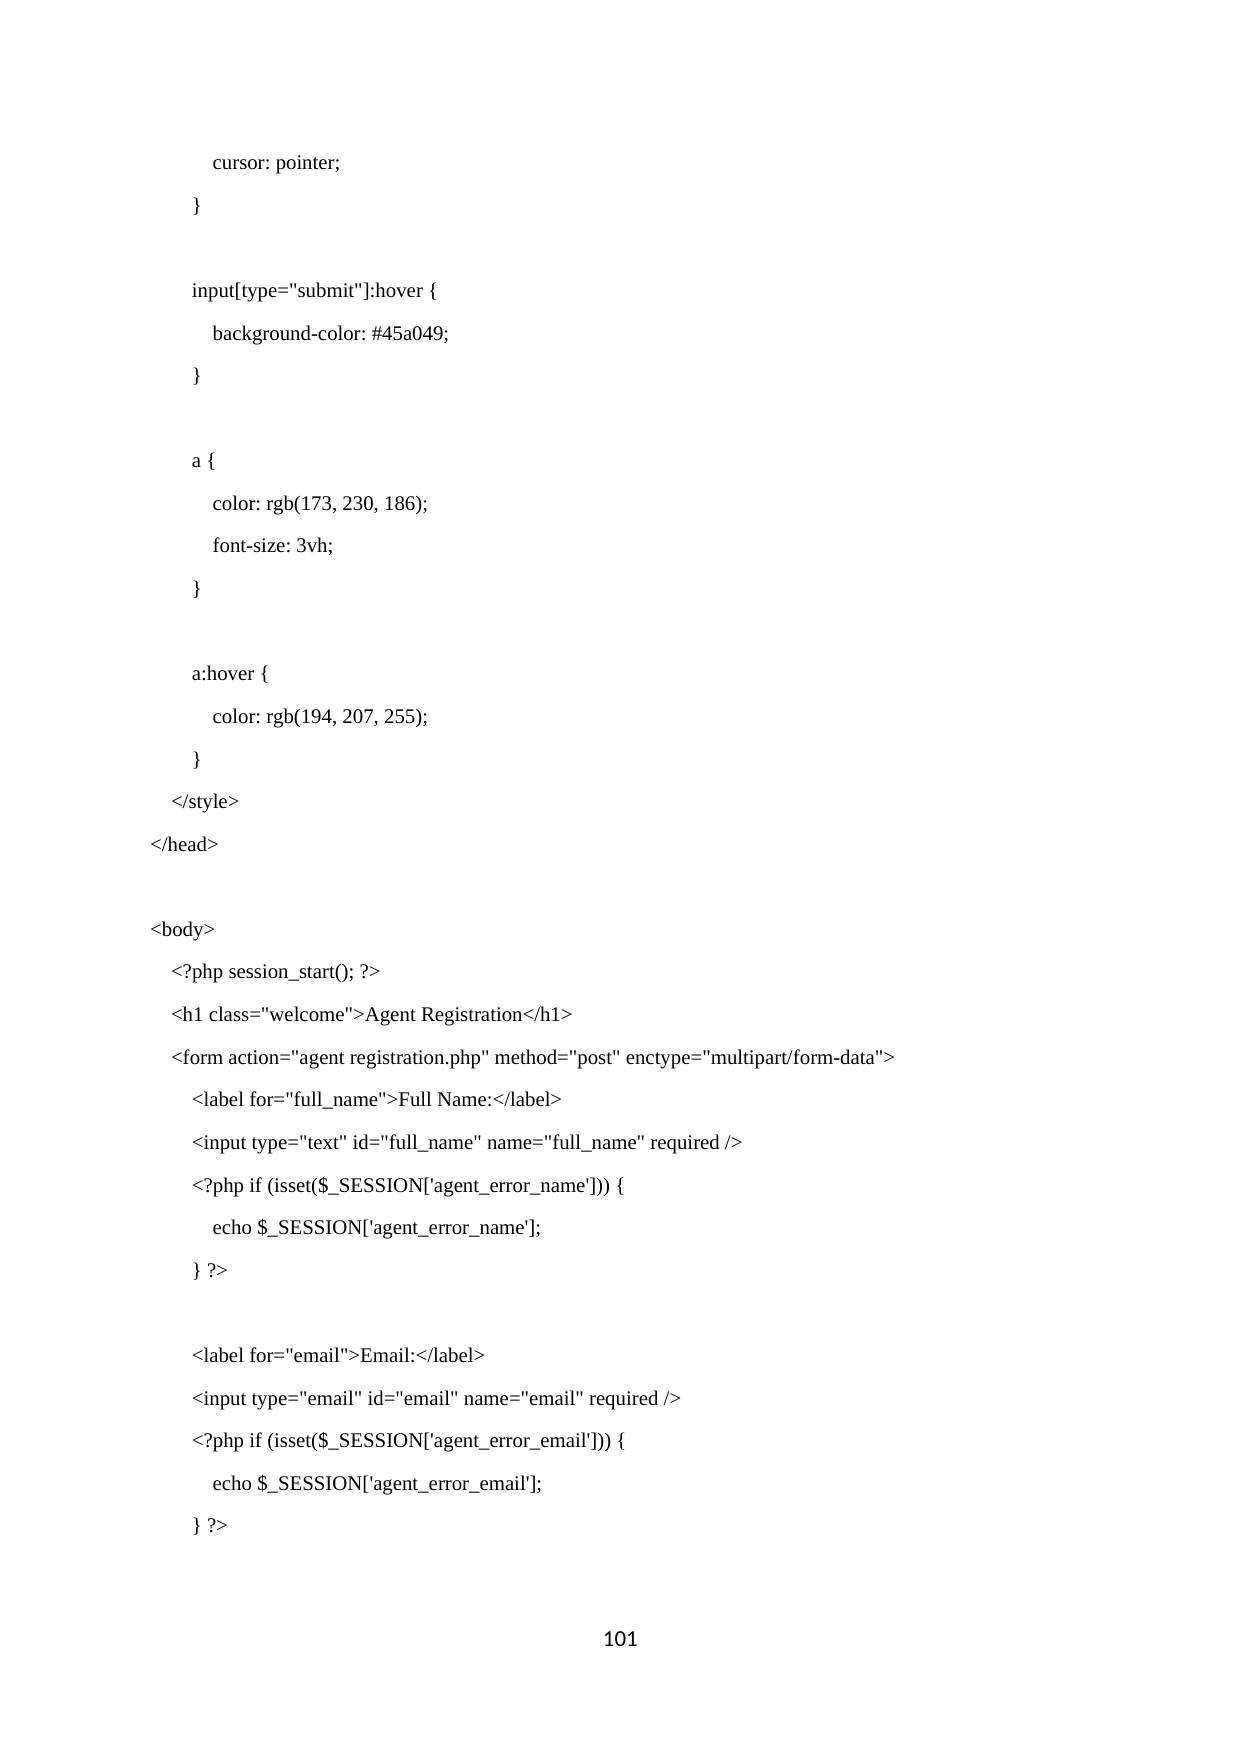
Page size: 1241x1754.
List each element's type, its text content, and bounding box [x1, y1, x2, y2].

text </style> [150, 789, 1090, 813]
text } ?> [150, 1513, 1090, 1537]
text </head> [150, 832, 1090, 856]
text <label for="email">Email:</label> [150, 1343, 1090, 1367]
text a { [150, 448, 1090, 472]
text font-size: 3vh; [150, 533, 1090, 557]
text } [150, 746, 1090, 771]
text } ?> [150, 1258, 1090, 1282]
text echo $_SESSION['agent_error_email']; [150, 1471, 1090, 1495]
text background-color: #45a049; [150, 320, 1090, 344]
text <?php if (isset($_SESSION['agent_error_name'])) { [150, 1172, 1090, 1197]
text } [150, 576, 1090, 600]
text <?php if (isset($_SESSION['agent_error_email'])) { [150, 1428, 1090, 1452]
text color: rgb(194, 207, 255); [150, 704, 1090, 728]
text <input type="email" id="email" name="email" required /> [150, 1386, 1090, 1409]
text echo $_SESSION['agent_error_name']; [150, 1215, 1090, 1239]
text <body> [150, 917, 1090, 941]
text <label for="full_name">Full Name:</label> [150, 1087, 1090, 1111]
text <input type="text" id="full_name" name="full_name" required /> [150, 1130, 1090, 1154]
text <form action="agent registration.php" method="post" enctype="multipart/form-data"> [150, 1045, 1090, 1069]
text a:hover { [150, 661, 1090, 685]
text cursor: pointer; [150, 150, 1090, 174]
text } [150, 193, 1090, 217]
text } [150, 363, 1090, 387]
text input[type="submit"]:hover { [150, 278, 1090, 302]
text color: rgb(173, 230, 186); [150, 491, 1090, 515]
text <h1 class="welcome">Agent Registration</h1> [150, 1002, 1090, 1026]
text <?php session_start(); ?> [150, 959, 1090, 983]
